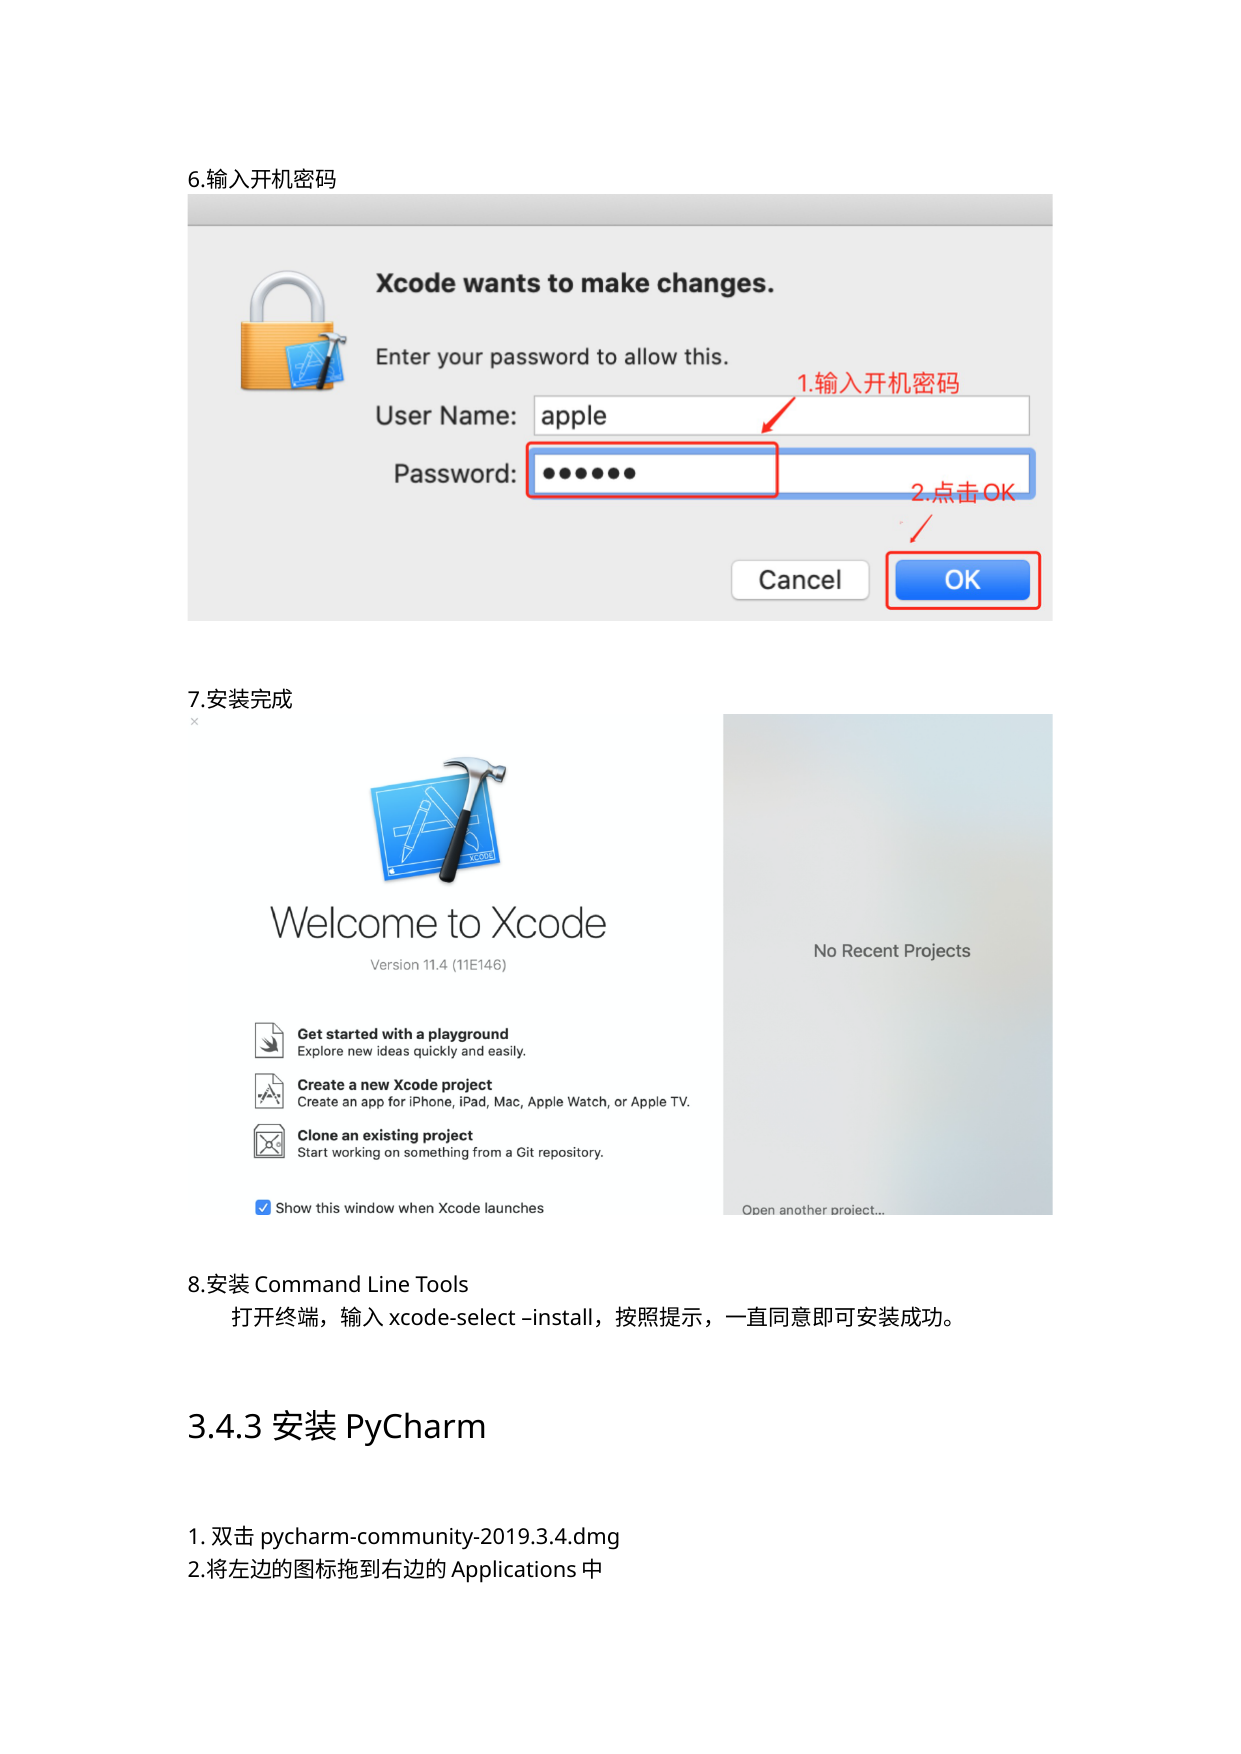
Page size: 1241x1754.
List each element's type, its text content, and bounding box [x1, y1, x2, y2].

picture [187, 194, 1053, 621]
text 1. 双击pycharm-community-2019.3.4.dmg [187, 1519, 1053, 1551]
text 2.将左边的图标拖到右边的Applications中 [187, 1551, 1053, 1584]
text 6.输入开机密码 [187, 162, 1053, 194]
subtitle 安装PyCharm [187, 1392, 1053, 1457]
text 8.安装Command Line Tools [187, 1267, 1053, 1299]
text 打开终端，输入xcode-select –install，按照提示，一直同意即可安装成功。 [187, 1299, 1053, 1332]
text 7.安装完成 [187, 682, 1053, 714]
picture [187, 714, 1053, 1215]
